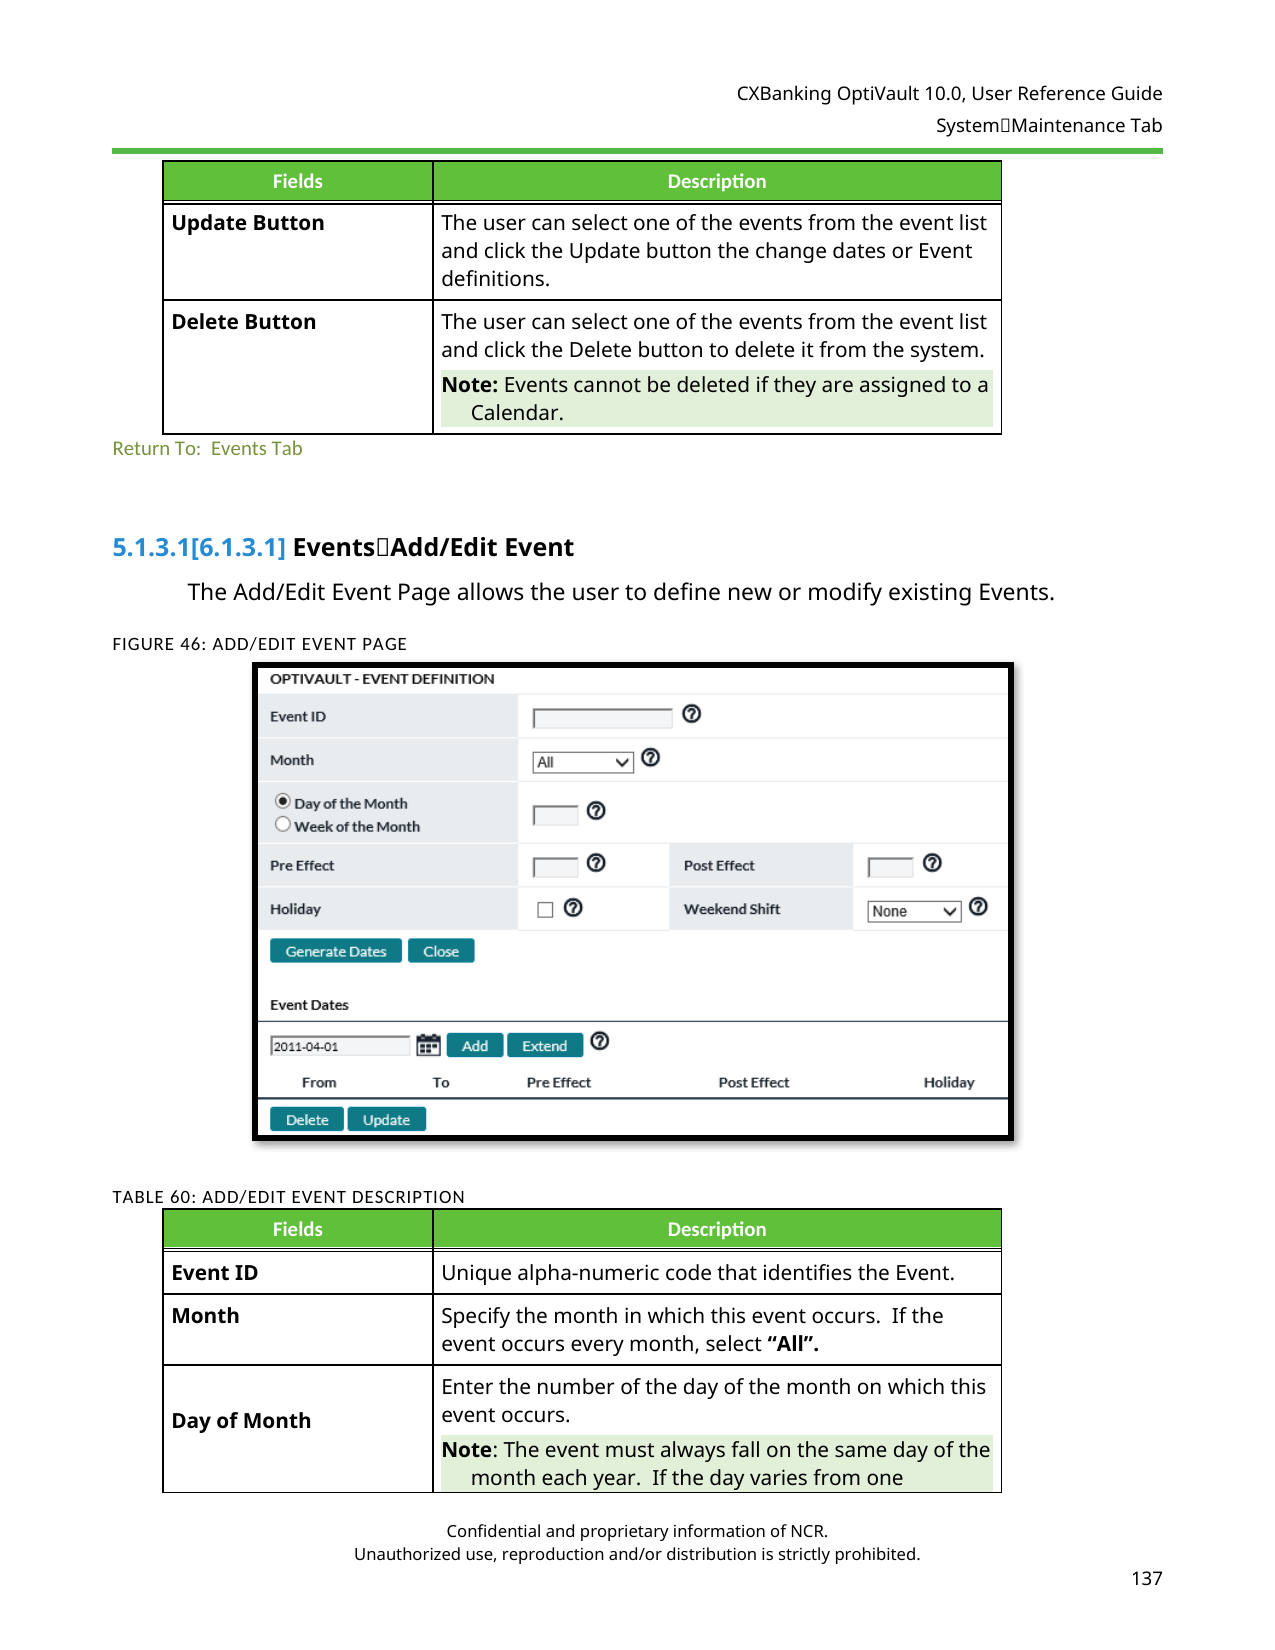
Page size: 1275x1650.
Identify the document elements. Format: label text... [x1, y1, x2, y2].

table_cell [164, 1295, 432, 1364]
text The Add/Edit Event Page allows the user to define new or modify existing Events. [187, 576, 1163, 608]
picture [258, 668, 1008, 1135]
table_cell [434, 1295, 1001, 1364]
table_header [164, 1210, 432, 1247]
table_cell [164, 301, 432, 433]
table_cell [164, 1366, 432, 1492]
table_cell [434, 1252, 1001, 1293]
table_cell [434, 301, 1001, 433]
subtitle EventsAdd/Edit Event [112, 530, 1163, 564]
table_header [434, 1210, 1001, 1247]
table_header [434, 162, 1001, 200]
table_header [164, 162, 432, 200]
text Return To: Events Tab [112, 435, 1163, 460]
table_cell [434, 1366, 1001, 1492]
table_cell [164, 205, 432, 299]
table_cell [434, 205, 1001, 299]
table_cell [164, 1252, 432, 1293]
